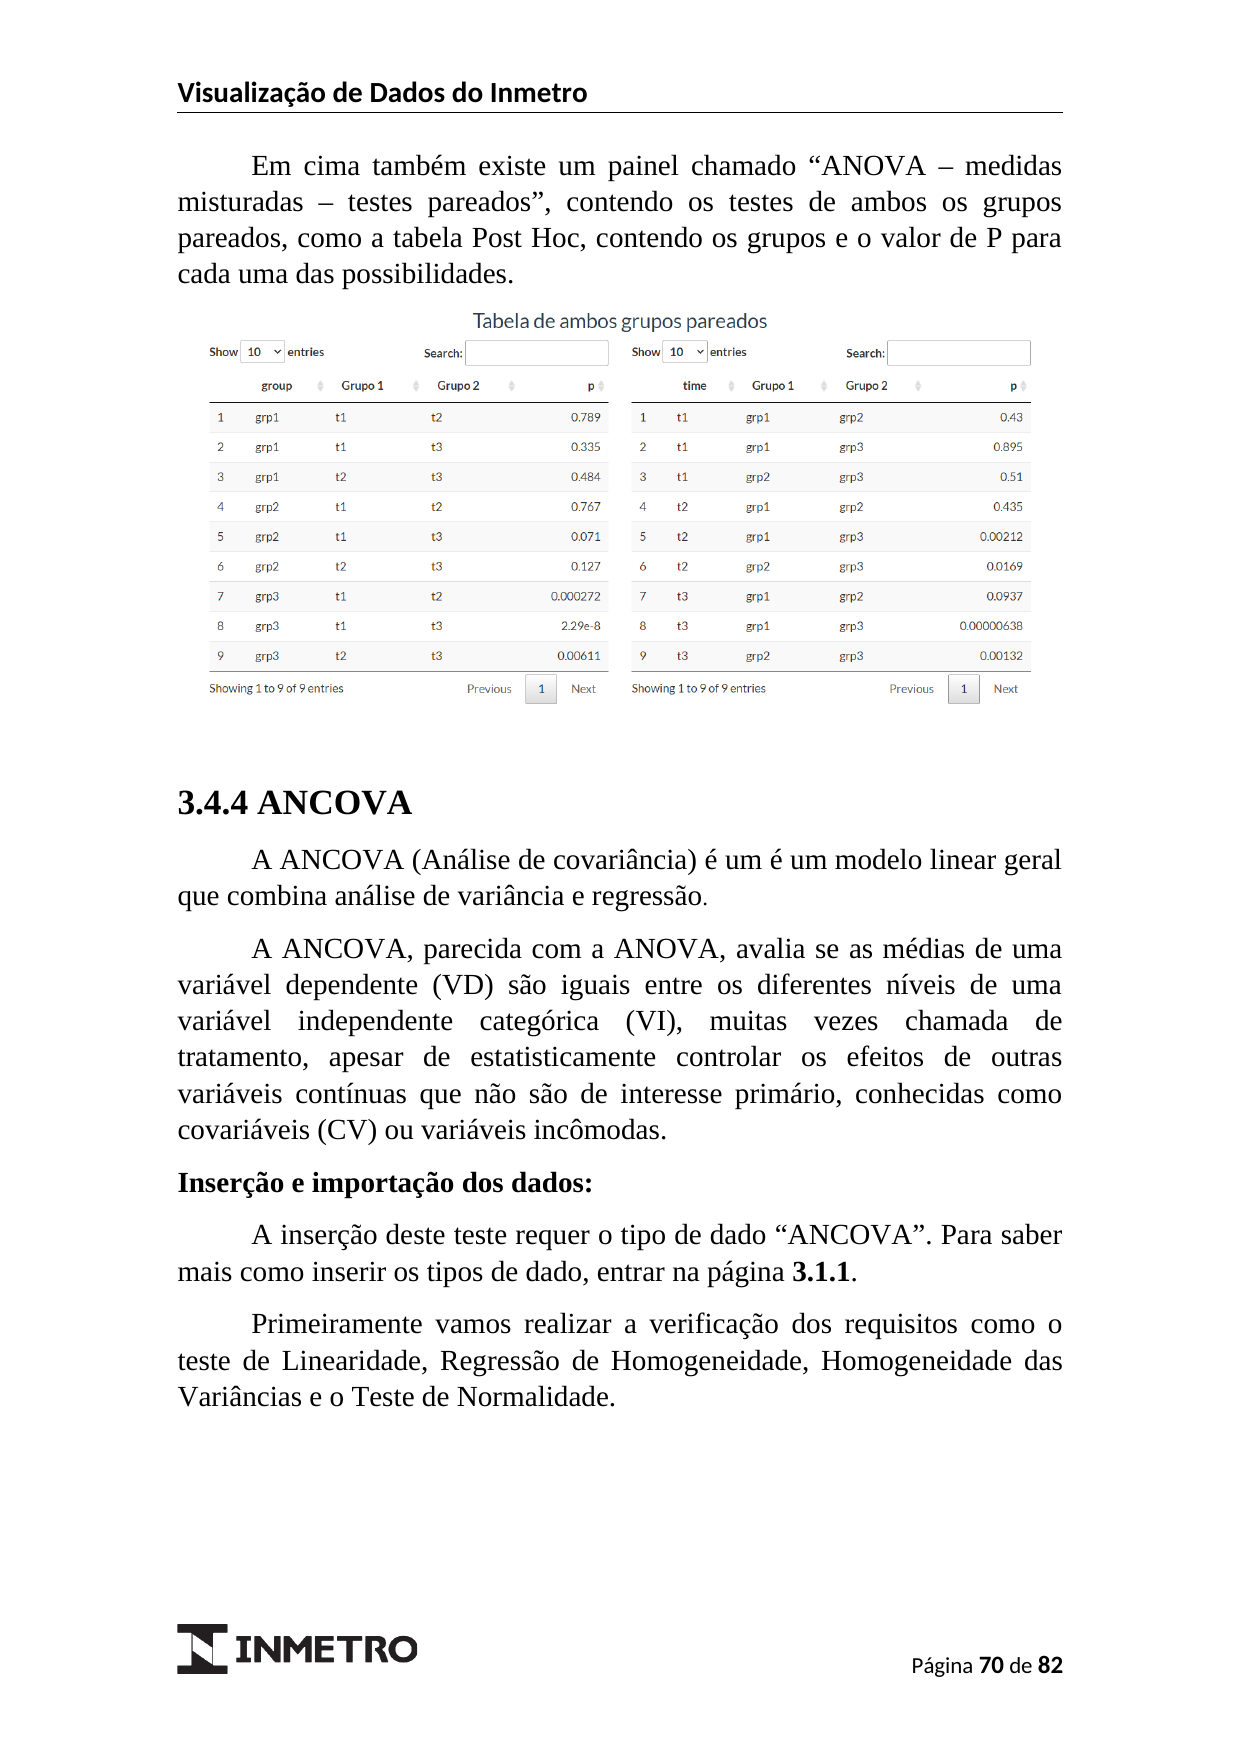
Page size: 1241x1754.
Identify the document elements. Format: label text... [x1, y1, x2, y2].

text Primeiramente vamos realizar a verificação dos requisitos como o teste de Linearidade, Regressão de Homogeneidade, Homogeneidade das Variâncias e o Teste de Normalidade. [177, 1306, 1063, 1412]
text Inserção e importação dos dados: [177, 1165, 1063, 1198]
picture [203, 308, 1037, 710]
text A inserção deste teste requer o tipo de dado “ANCOVA”. Para saber mais como inserir os tipos de dado, entrar na página 3.1.1. [177, 1217, 1063, 1287]
text A ANCOVA, parecida com a ANOVA, avalia se as médias de uma variável dependente (VD) são iguais entre os diferentes níveis de uma variável independente categórica (VI), muitas vezes chamada de tratamento, apesar de estatisticamente controlar os efeitos de outras variáveis contínuas que não são de interesse primário, conhecidas como covariáveis (CV) ou variáveis incômodas. [177, 931, 1063, 1145]
text 3.4.4 ANCOVA [177, 781, 1063, 822]
text Em cima também existe um painel chamado “ANOVA – medidas misturadas – testes pareados”, contendo os testes de ambos os grupos pareados, como a tabela Post Hoc, contendo os grupos e o valor de P para cada uma das possibilidades. [177, 148, 1063, 289]
text A ANCOVA (Análise de covariância) é um é um modelo linear geral que combina análise de variância e regressão. [177, 842, 1063, 912]
picture [177, 1624, 418, 1674]
